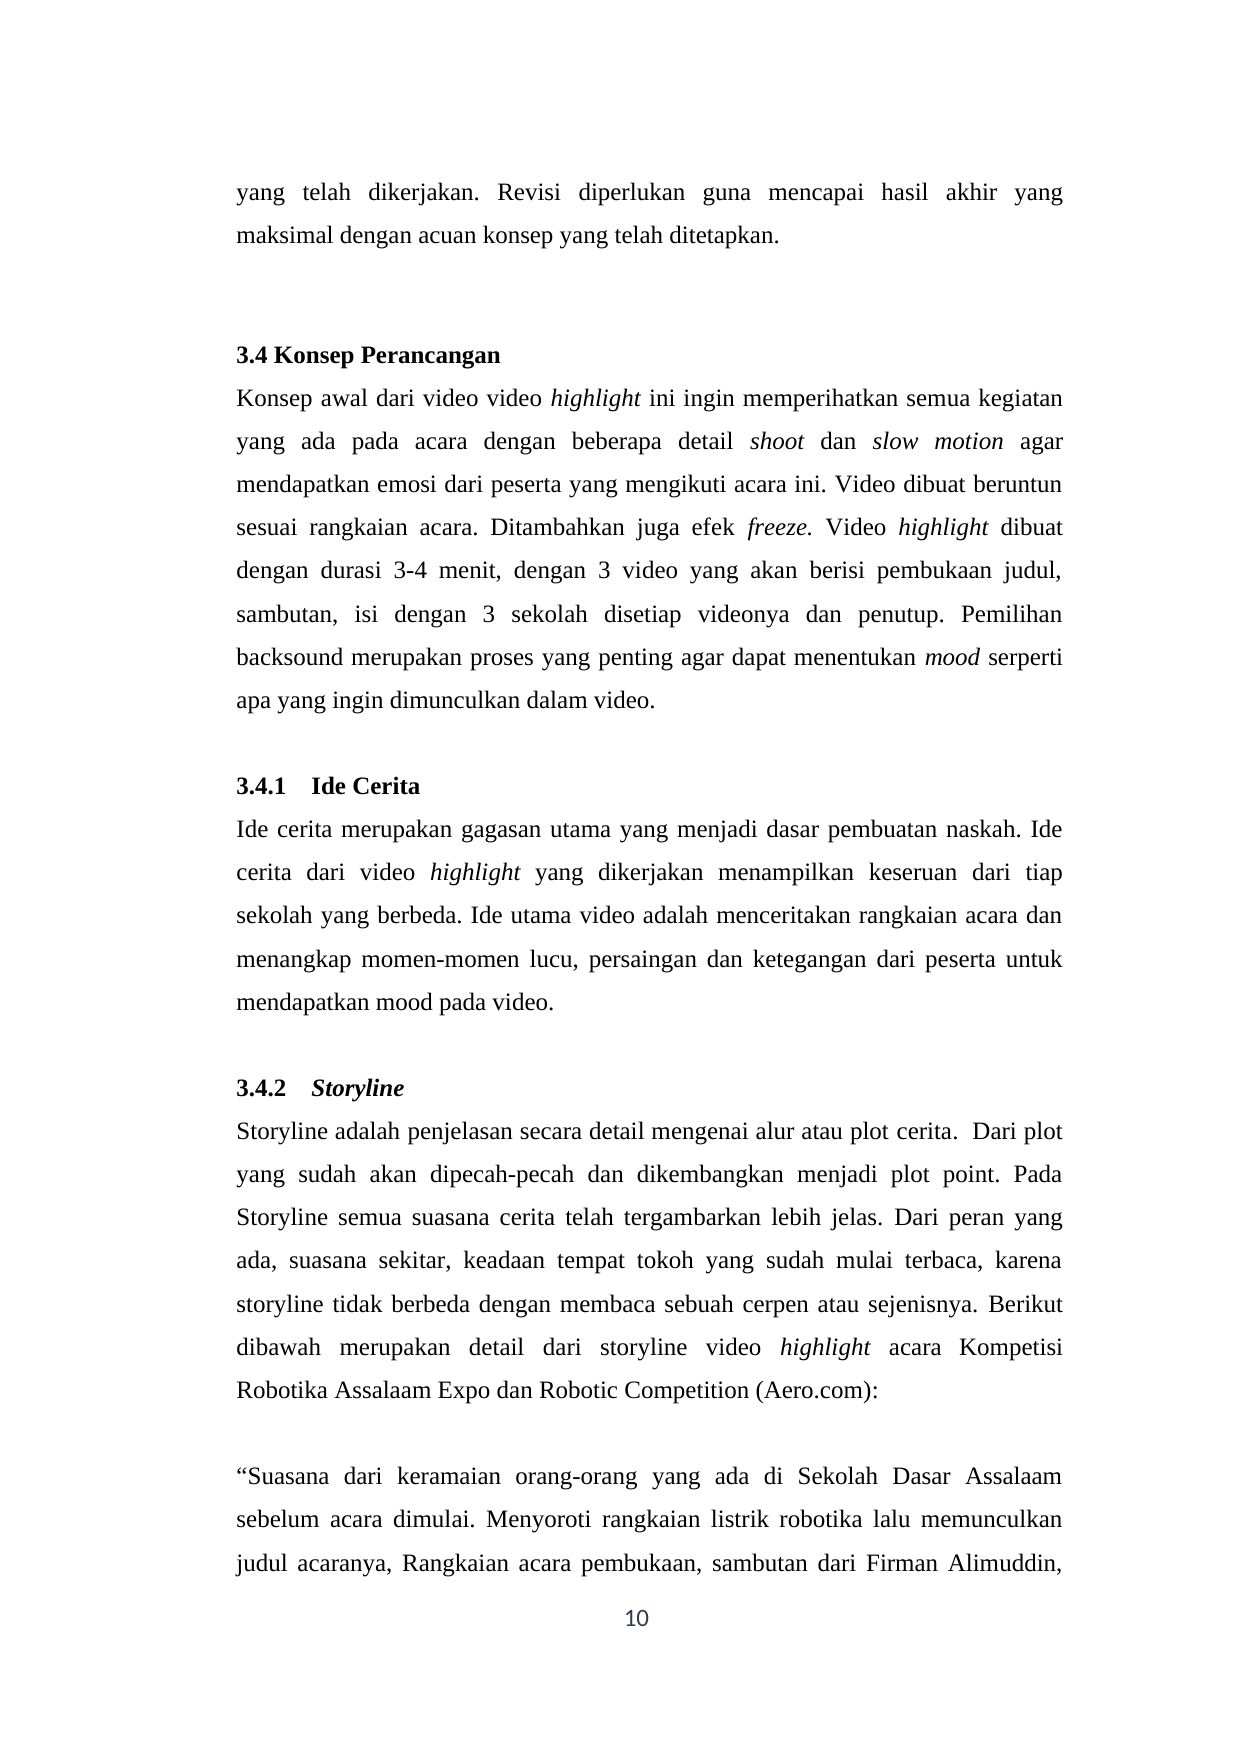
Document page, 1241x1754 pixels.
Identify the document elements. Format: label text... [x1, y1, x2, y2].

list Konsep Perancangan [236, 340, 1063, 369]
text Storyline adalah penjelasan secara detail mengenai alur atau plot cerita. Dari plot yang sudah akan dipecah-pecah dan dikembangkan menjadi plot point. Pada Storyline semua suasana cerita telah tergambarkan lebih jelas. Dari peran yang ada, suasana sekitar, keadaan tempat tokoh yang sudah mulai terbaca, karena storyline tidak berbeda dengan membaca sebuah cerpen atau sejenisnya. Berikut dibawah merupakan detail dari storyline video highlight acara Kompetisi Robotika Assalaam Expo dan Robotic Competition (Aero.com): [236, 1116, 1063, 1404]
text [236, 1461, 1063, 1576]
list Storyline [236, 1073, 1063, 1102]
text Ide cerita merupakan gagasan utama yang menjadi dasar pembuatan naskah. Ide cerita dari video highlight yang dikerjakan menampilkan keseruan dari tiap sekolah yang berbeda. Ide utama video adalah menceritakan rangkaian acara dan menangkap momen-momen lucu, persaingan dan ketegangan dari peserta untuk mendapatkan mood pada video. [236, 814, 1063, 1016]
text Konsep awal dari video video highlight ini ingin memperihatkan semua kegiatan yang ada pada acara dengan beberapa detail shoot dan slow motion agar mendapatkan emosi dari peserta yang mengikuti acara ini. Video dibuat beruntun sesuai rangkaian acara. Ditambahkan juga efek freeze. Video highlight dibuat dengan durasi 3-4 menit, dengan 3 video yang akan berisi pembukaan judul, sambutan, isi dengan 3 sekolah disetiap videonya dan penutup. Pemilihan backsound merupakan proses yang penting agar dapat menentukan mood serperti apa yang ingin dimunculkan dalam video. [236, 383, 1063, 714]
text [236, 177, 1063, 249]
list Ide Cerita [236, 771, 1063, 800]
